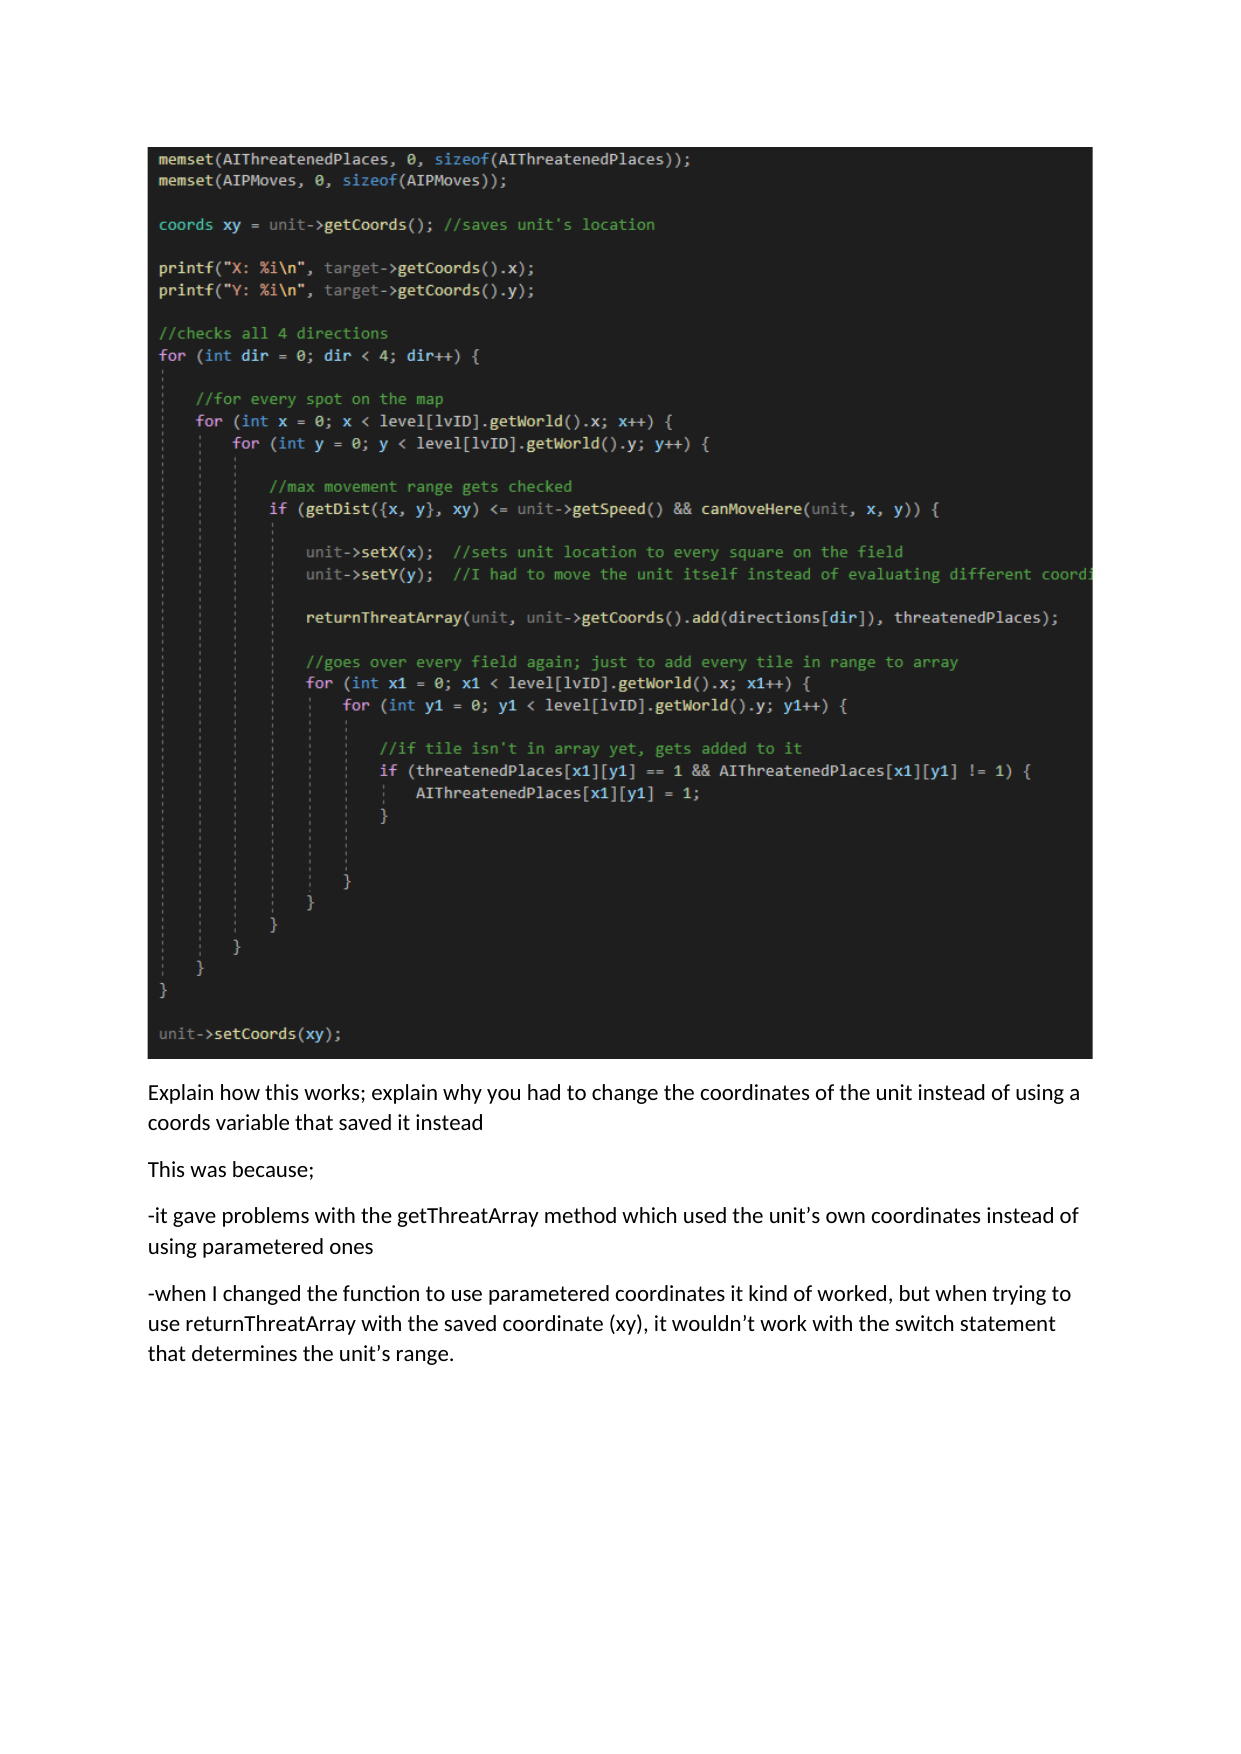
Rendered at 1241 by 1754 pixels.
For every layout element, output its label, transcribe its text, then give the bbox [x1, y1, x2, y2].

text -it gave problems with the getThreatArray method which used the unit’s own coordinates instead of using parametered ones [148, 1202, 1093, 1260]
text Explain how this works; explain why you had to change the coordinates of the unit instead of using a coords variable that saved it instead [148, 1078, 1093, 1136]
picture [147, 147, 1093, 1059]
text This was because; [148, 1155, 1093, 1183]
text -when I changed the function to use parametered coordinates it kind of worked, but when trying to use returnThreatArray with the saved coordinate (xy), it wouldn’t work with the switch statement that determines the unit’s range. [148, 1279, 1093, 1367]
